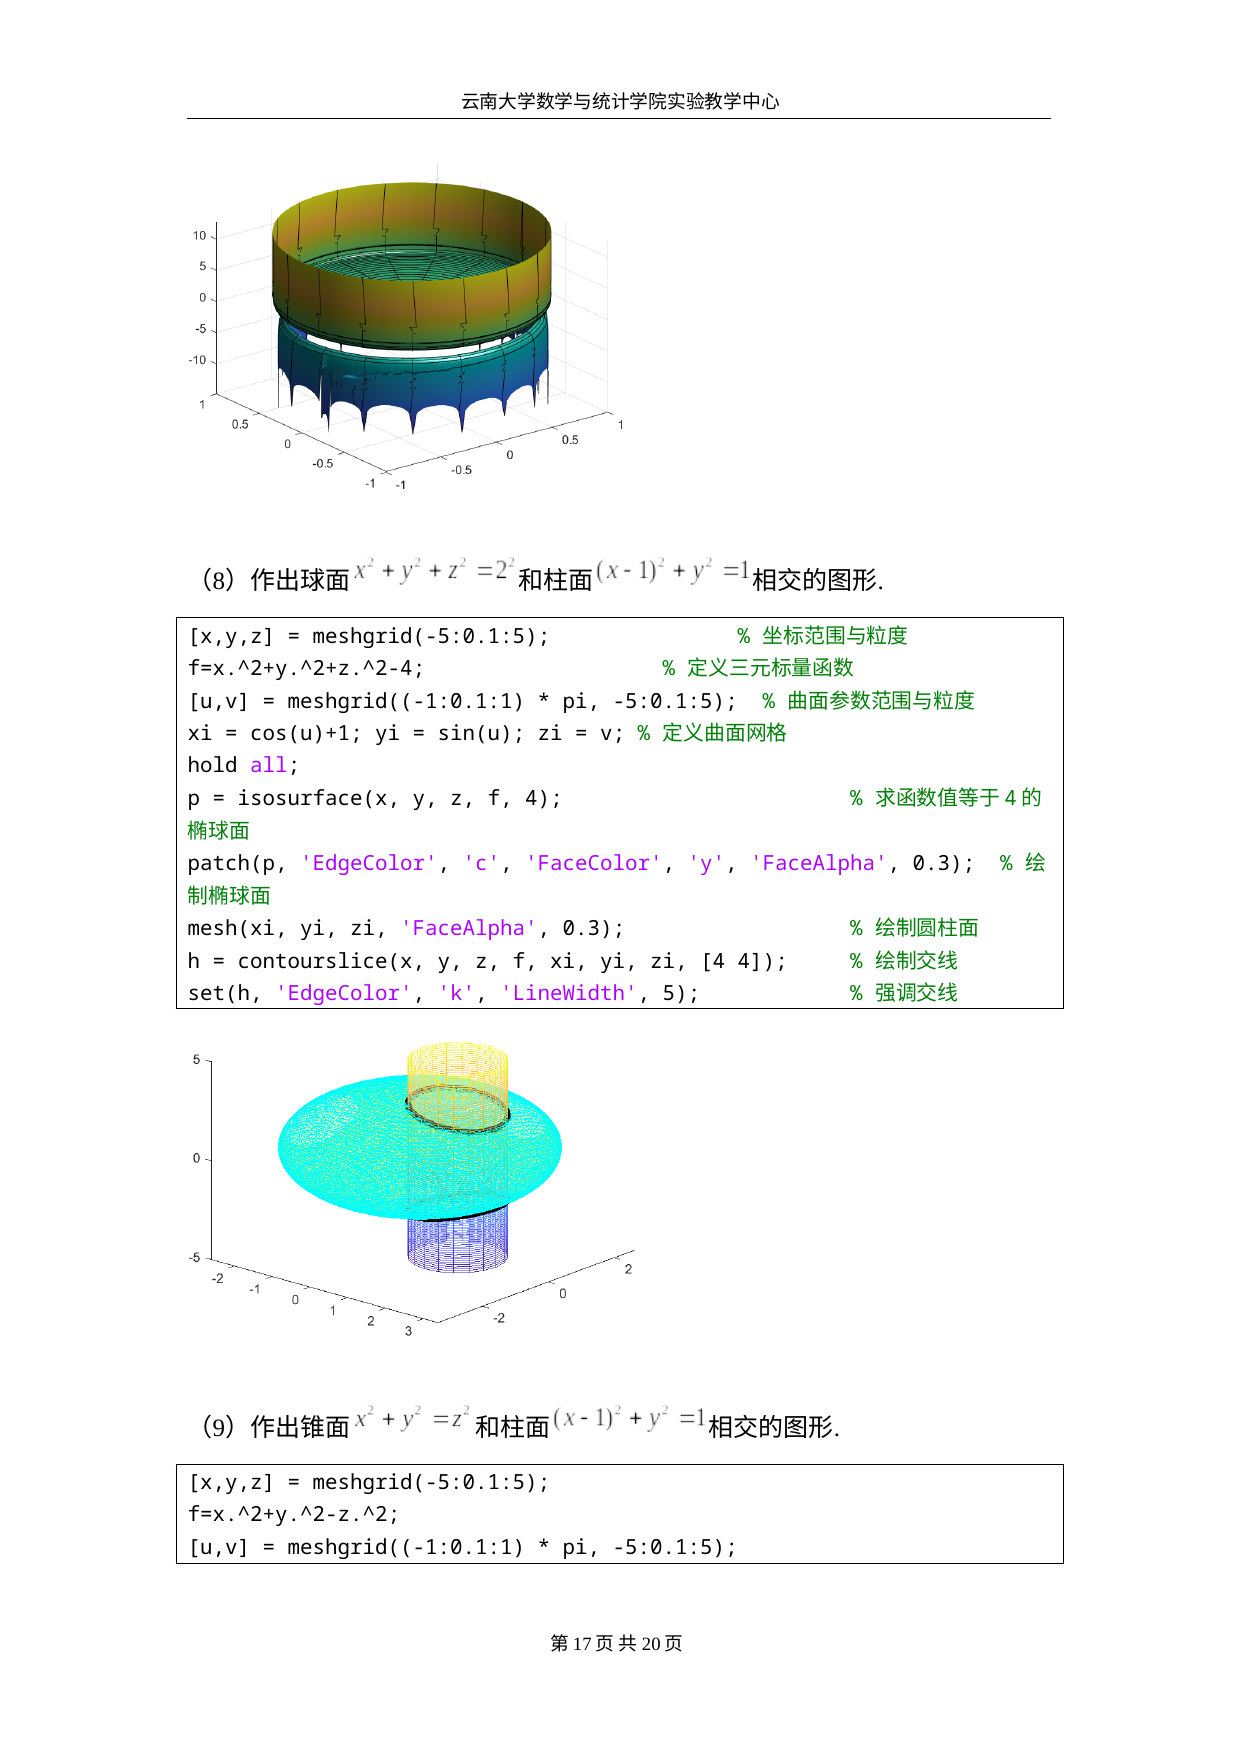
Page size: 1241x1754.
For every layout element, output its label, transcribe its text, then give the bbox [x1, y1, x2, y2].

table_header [177, 1465, 1063, 1563]
picture [187, 1041, 636, 1337]
table_header [x,y,z] = meshgrid(-5:0.1:5); % 坐标范围与粒度 f=x.^2+y.^2+z.^2-4; % 定义三元标量函数 [u,v] = meshgrid((-1:0.1:1) * pi, -5:0.1:5); % 曲面参数范围与粒度 xi = cos(u)+1; yi = sin(u); zi = v; % 定义曲面网格 hold all; p = isosurface(x, y, z, f, 4); % 求函数值等于4的椭球面 patch(p, 'EdgeColor', 'c', 'FaceColor', 'y', 'FaceAlpha', 0.3); % 绘制椭球面 mesh(xi, yi, zi, 'FaceAlpha', 0.3); % 绘制圆柱面 h = contourslice(x, y, z, f, xi, yi, zi, [4 4]); % 绘制交线 set(h, 'EdgeColor', 'k', 'LineWidth', 5); % 强调交线 [177, 618, 1063, 1008]
text （9）作出锥面和柱面相交的图形. [187, 1399, 1053, 1464]
text （8）作出球面和柱面相交的图形. [187, 552, 1053, 617]
picture [187, 162, 623, 490]
